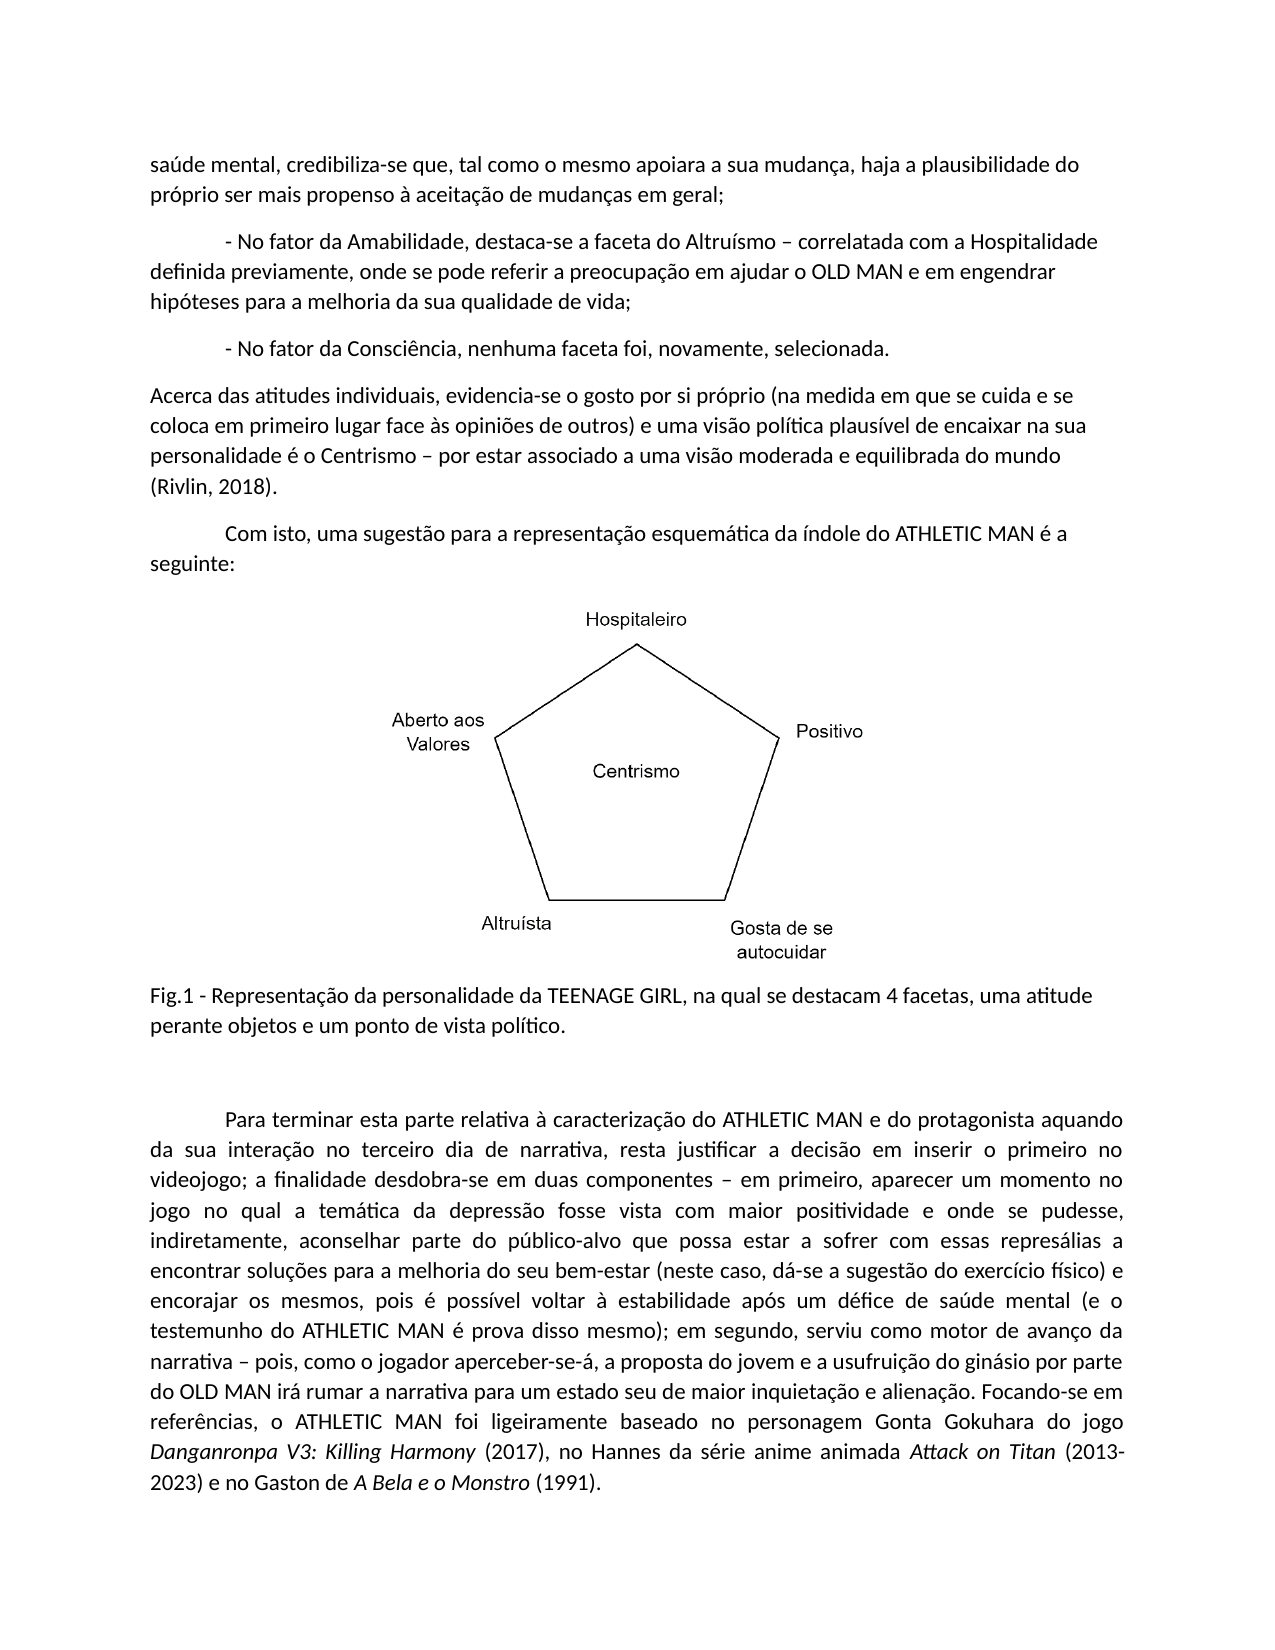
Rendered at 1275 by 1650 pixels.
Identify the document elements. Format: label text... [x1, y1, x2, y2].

text Fig.1 - Representação da personalidade da TEENAGE GIRL, na qual se destacam 4 facetas, uma atitude perante objetos e um ponto de vista político. [150, 981, 1125, 1039]
text - No fator da Amabilidade, destaca-se a faceta do Altruísmo – correlatada com a Hospitalidade definida previamente, onde se pode referir a preocupação em ajudar o OLD MAN e em engendrar hipóteses para a melhoria da sua qualidade de vida; [150, 227, 1125, 316]
picture [382, 595, 893, 963]
text Acerca das atitudes individuais, evidencia-se o gosto por si próprio (na medida em que se cuida e se coloca em primeiro lugar face às opiniões de outros) e uma visão política plausível de encaixar na sua personalidade é o Centrismo – por estar associado a uma visão moderada e equilibrada do mundo (Rivlin, 2018). [150, 381, 1125, 500]
text - No fator da Consciência, nenhuma faceta foi, novamente, selecionada. [150, 334, 1125, 362]
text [150, 150, 1125, 208]
text Com isto, uma sugestão para a representação esquemática da índole do ATHLETIC MAN é a seguinte: [150, 519, 1125, 577]
text Para terminar esta parte relativa à caracterização do ATHLETIC MAN e do protagonista aquando da sua interação no terceiro dia de narrativa, resta justificar a decisão em inserir o primeiro no videojogo; a finalidade desdobra-se em duas componentes – em primeiro, aparecer um momento no jogo no qual a temática da depressão fosse vista com maior positividade e onde se pudesse, indiretamente, aconselhar parte do público-alvo que possa estar a sofrer com essas represálias a encontrar soluções para a melhoria do seu bem-estar (neste caso, dá-se a sugestão do exercício físico) e encorajar os mesmos, pois é possível voltar à estabilidade após um défice de saúde mental (e o testemunho do ATHLETIC MAN é prova disso mesmo); em segundo, serviu como motor de avanço da narrativa – pois, como o jogador aperceber-se-á, a proposta do jovem e a usufruição do ginásio por parte do OLD MAN irá rumar a narrativa para um estado seu de maior inquietação e alienação. Focando-se em referências, o ATHLETIC MAN foi ligeiramente baseado no personagem Gonta Gokuhara do jogo Danganronpa V3: Killing Harmony (2017), no Hannes da série anime animada Attack on Titan (2013-2023) e no Gaston de A Bela e o Monstro (1991). [150, 1105, 1125, 1496]
